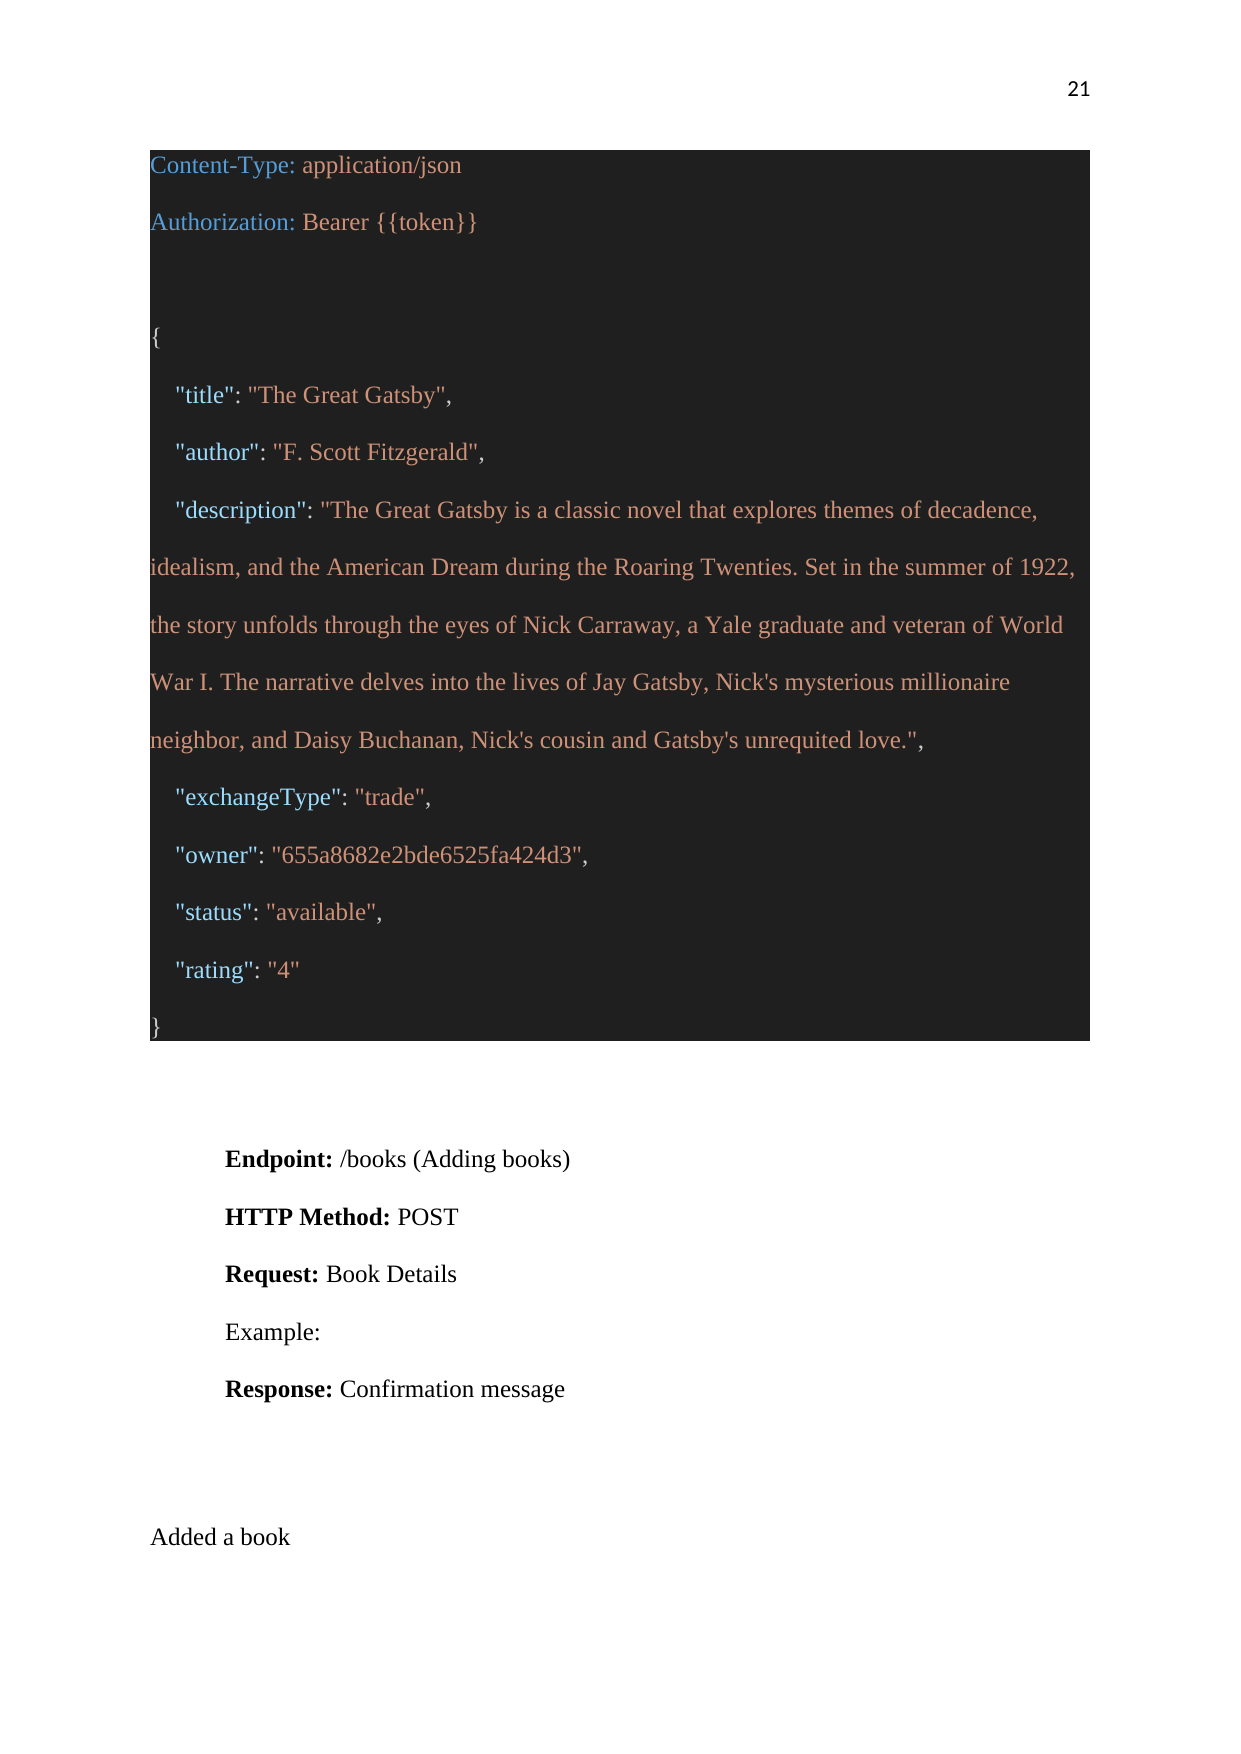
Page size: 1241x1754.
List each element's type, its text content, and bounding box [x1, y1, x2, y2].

list Example: [225, 1317, 1090, 1345]
text { [150, 322, 1090, 351]
text "owner": "655a8682e2bde6525fa424d3", [150, 840, 1090, 869]
text "rating": "4" [150, 955, 1090, 984]
text "title": "The Great Gatsby", [150, 380, 1090, 409]
text Authorization: Bearer {{token}} [150, 207, 1090, 236]
text Content-Type: application/json [150, 150, 1090, 179]
text "status": "available", [150, 897, 1090, 926]
text "author": "F. Scott Fitzgerald", [150, 437, 1090, 466]
text } [150, 1012, 1090, 1041]
list Endpoint: /books (Adding books) [225, 1144, 1090, 1173]
text "description": "The Great Gatsby is a classic novel that explores themes of decadence, idealism, and the American Dream during the Roaring Twenties. Set in the summer of 1922, the story unfolds through the eyes of Nick Carraway, a Yale graduate and veteran of World War I. The narrative delves into the lives of Jay Gatsby, Nick's mysterious millionaire neighbor, and Daisy Buchanan, Nick's cousin and Gatsby's unrequited love.", [150, 495, 1090, 754]
text "exchangeType": "trade", [150, 782, 1090, 811]
list HTTP Method: POST [225, 1202, 1090, 1230]
list Response: Confirmation message [225, 1374, 1090, 1403]
list Request: Book Details [225, 1259, 1090, 1288]
text Added a book [150, 1522, 1090, 1551]
